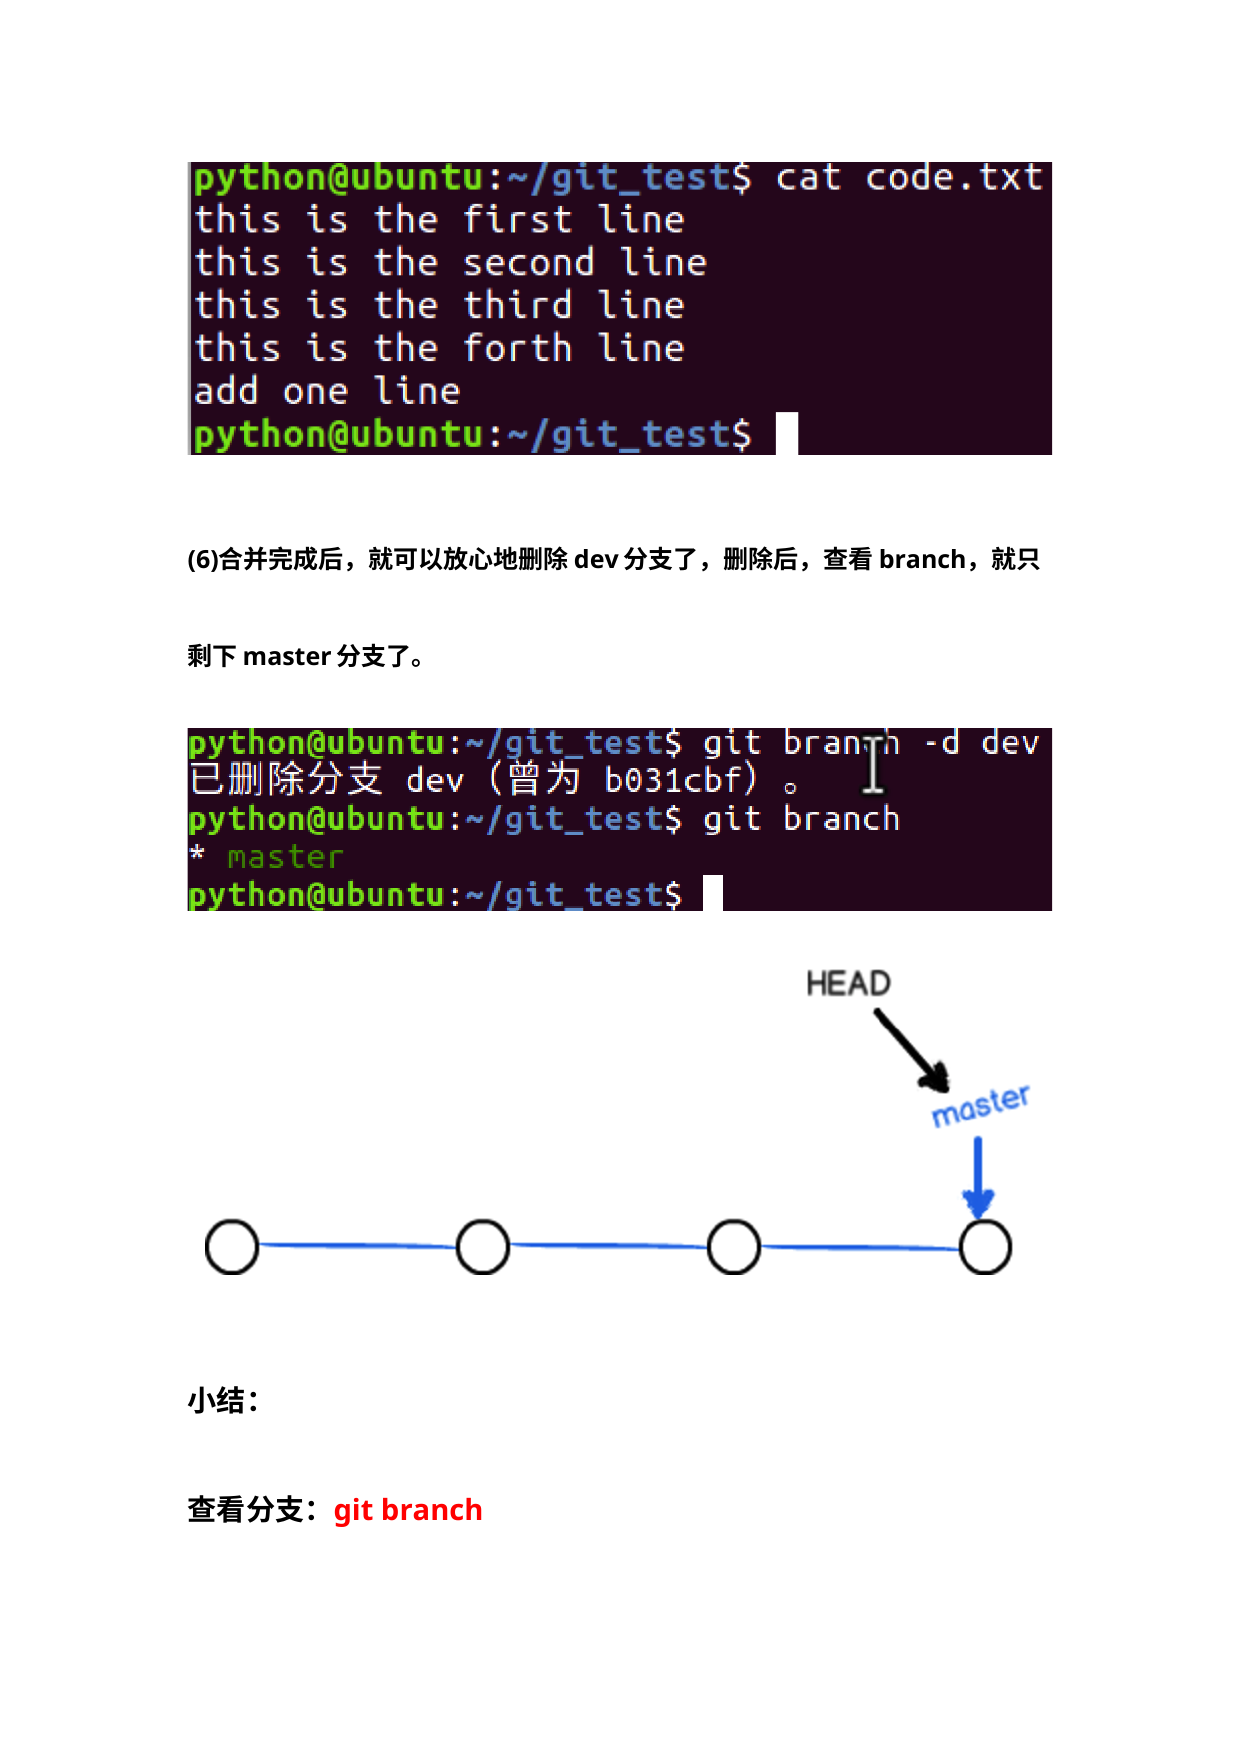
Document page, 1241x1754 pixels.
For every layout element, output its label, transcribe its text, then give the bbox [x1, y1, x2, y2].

picture [187, 162, 1053, 455]
text 小结： [187, 1366, 1053, 1431]
text (6)合并完成后，就可以放心地删除dev分支了，删除后，查看branch，就只剩下master分支了。 [187, 525, 1053, 687]
picture [187, 938, 1053, 1302]
picture [187, 728, 1053, 911]
text 查看分支：git branch [187, 1476, 1053, 1541]
